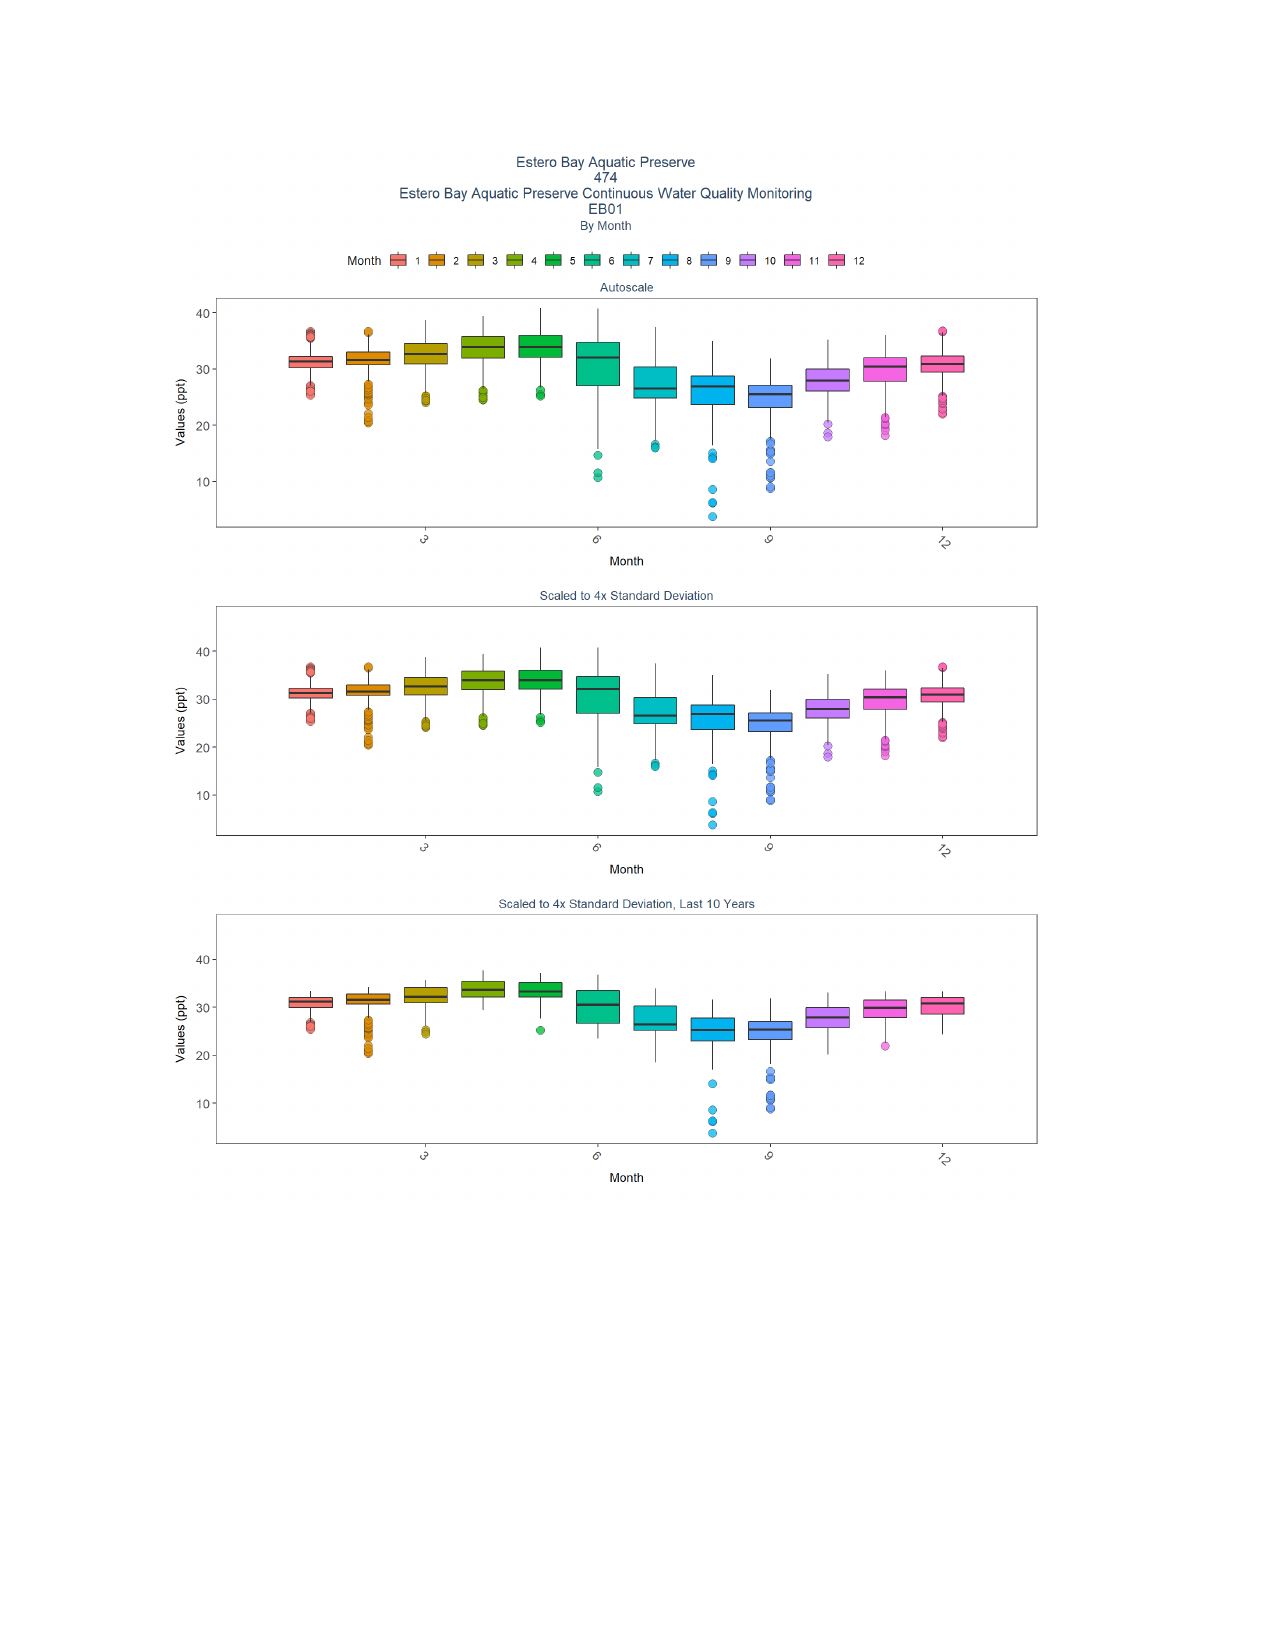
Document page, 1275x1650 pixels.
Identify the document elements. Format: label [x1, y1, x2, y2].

picture [168, 150, 1044, 1200]
